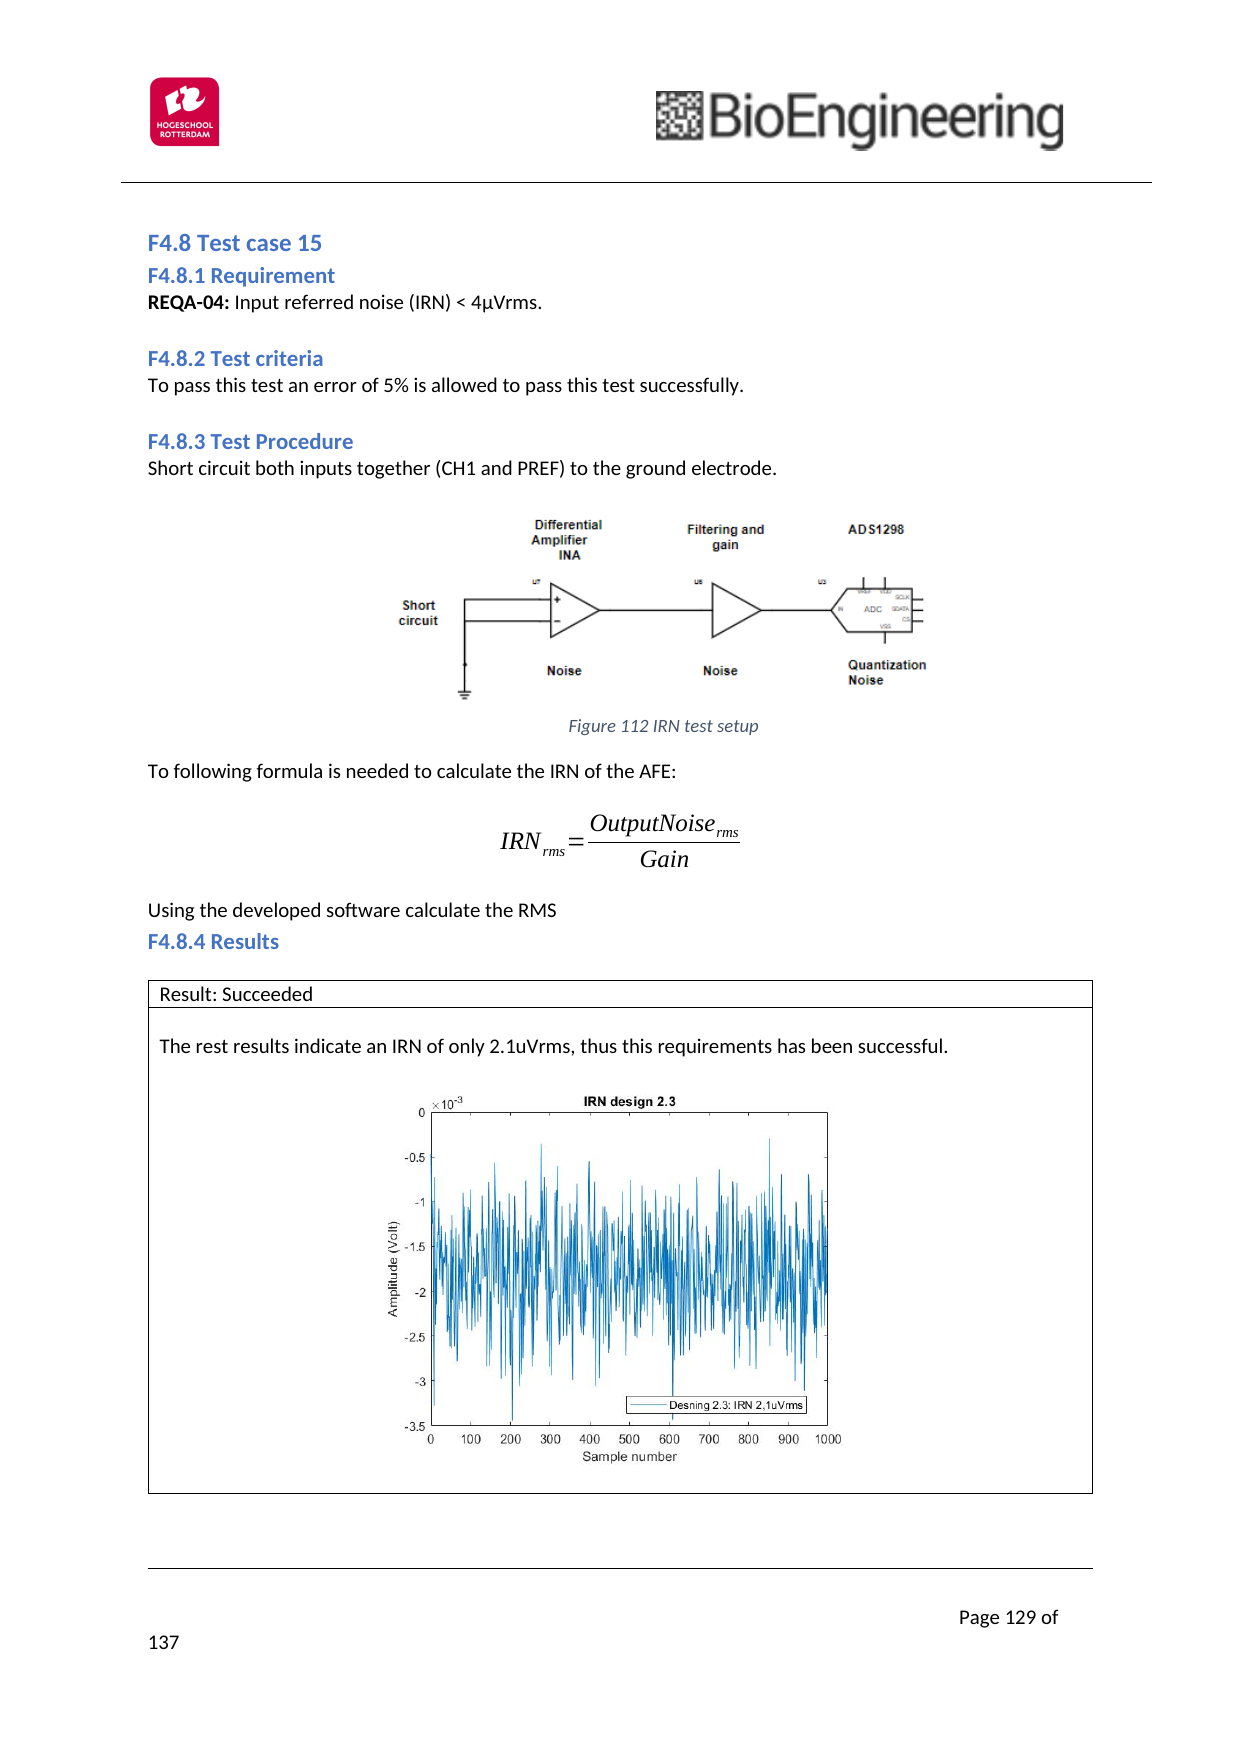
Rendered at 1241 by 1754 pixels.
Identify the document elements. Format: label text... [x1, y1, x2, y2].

text To following formula is needed to calculate the IRN of the AFE: [148, 758, 1093, 784]
picture [387, 506, 942, 715]
text Short circuit both inputs together (CH1 and PREF) to the ground electrode. [148, 456, 1093, 481]
picture [656, 91, 1064, 151]
picture [364, 1084, 876, 1468]
subtitle F4.8 Test case 15 [148, 227, 1093, 257]
text To pass this test an error of 5% is allowed to pass this test successfully. [148, 372, 1093, 398]
subtitle F4.8.2 Test criteria [148, 344, 1093, 372]
text Using the developed software calculate the RMS [148, 897, 1093, 923]
table_header Result: Succeeded [149, 981, 1092, 1007]
subtitle F4.8.4 Results [148, 927, 1093, 955]
picture [147, 73, 222, 151]
text Figure 112 IRN test setup [236, 714, 1093, 737]
text REQA-04: Input referred noise (IRN) < 4µVrms. [148, 289, 1093, 315]
table_cell The rest results indicate an IRN of only 2.1uVrms, thus this requirements has been successful. [149, 1008, 1092, 1493]
subtitle F4.8.3 Test Procedure [148, 427, 1093, 456]
subtitle F4.8.1 Requirement [148, 261, 1093, 289]
